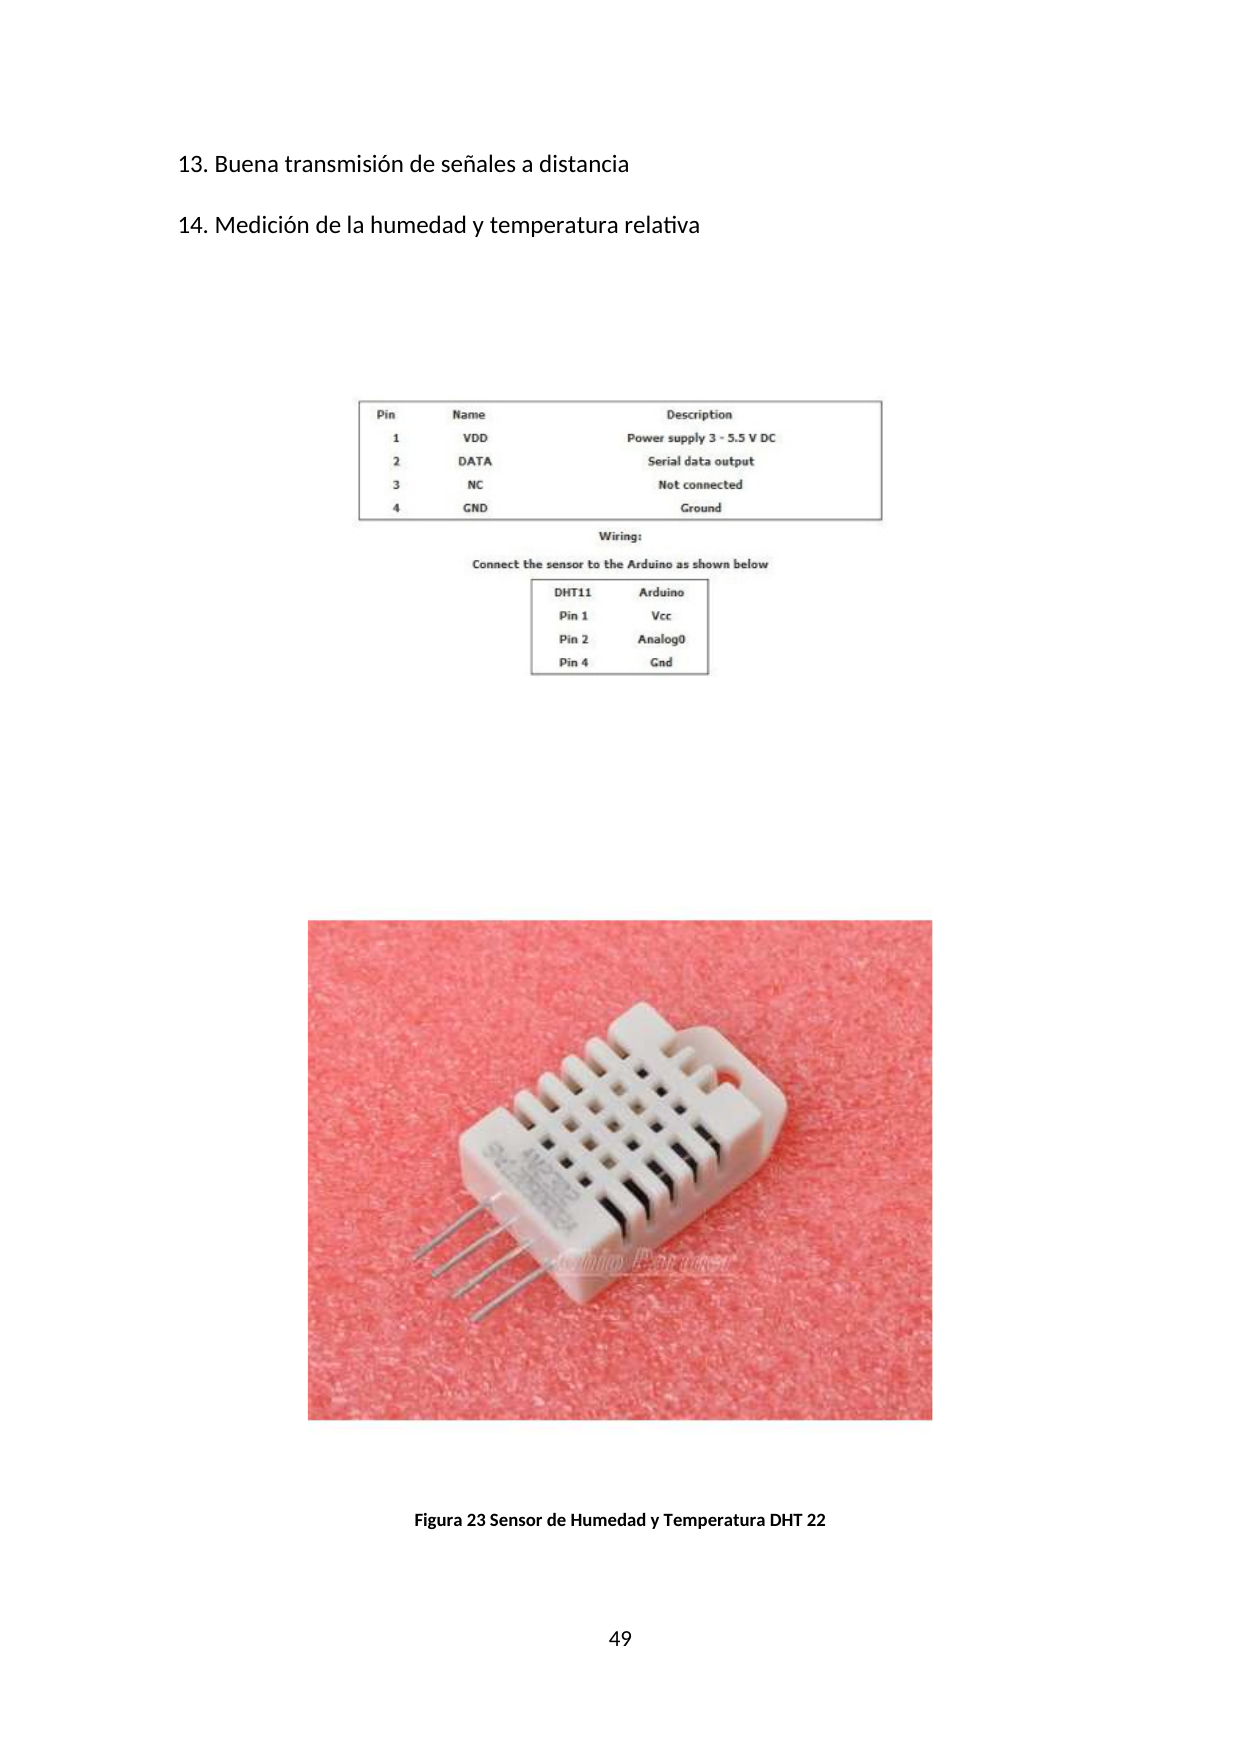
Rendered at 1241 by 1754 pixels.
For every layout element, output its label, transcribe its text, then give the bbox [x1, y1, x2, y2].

picture [307, 858, 933, 1483]
picture [352, 269, 888, 806]
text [177, 148, 1063, 239]
text Figura 23 Sensor de Humedad y Temperatura DHT 22 [177, 1508, 1063, 1531]
